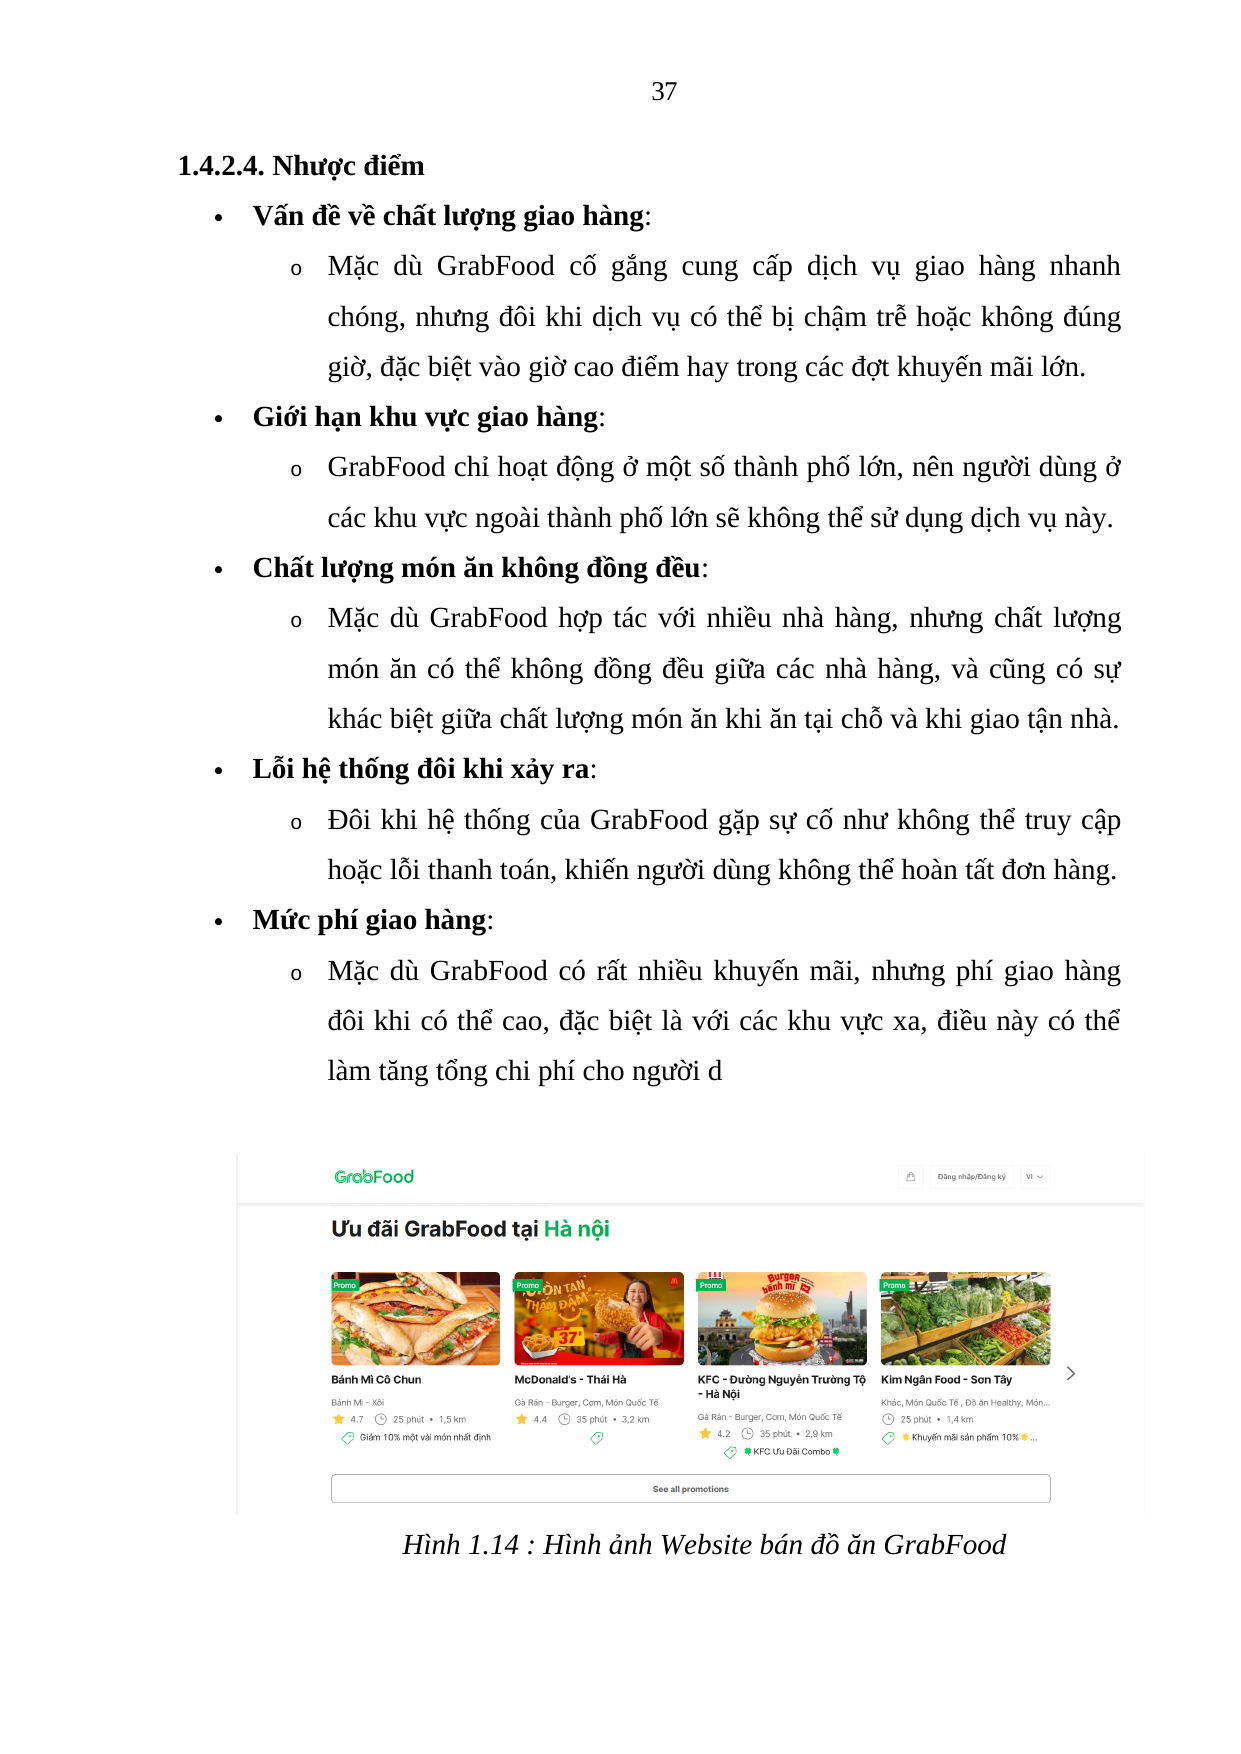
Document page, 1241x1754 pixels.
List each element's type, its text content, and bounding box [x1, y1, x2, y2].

list GrabFood chỉ hoạt động ở một số thành phố lớn, nên người dùng ở các khu vực ngoài thành phố lớn sẽ không thể sử dụng dịch vụ này. [290, 449, 1122, 533]
list Mặc dù GrabFood cố gắng cung cấp dịch vụ giao hàng nhanh chóng, nhưng đôi khi dịch vụ có thể bị chậm trễ hoặc không đúng giờ, đặc biệt vào giờ cao điểm hay trong các đợt khuyến mãi lớn. [290, 248, 1122, 382]
list Mức phí giao hàng: [215, 902, 1122, 936]
text Hình 1.14 : Hình ảnh Website bán đồ ăn GrabFood [177, 1527, 1122, 1561]
list Mặc dù GrabFood có rất nhiều khuyến mãi, nhưng phí giao hàng đôi khi có thể cao, đặc biệt là với các khu vực xa, điều này có thể làm tăng tổng chi phí cho người d [290, 953, 1122, 1087]
picture [236, 1153, 1145, 1515]
list Giới hạn khu vực giao hàng: [215, 399, 1122, 433]
list Lỗi hệ thống đôi khi xảy ra: [215, 751, 1122, 785]
subtitle 1.4.2.4. Nhược điểm [177, 148, 1122, 181]
list Vấn đề về chất lượng giao hàng: [215, 198, 1122, 232]
list Chất lượng món ăn không đồng đều: [215, 550, 1122, 584]
list Đôi khi hệ thống của GrabFood gặp sự cố như không thể truy cập hoặc lỗi thanh toán, khiến người dùng không thể hoàn tất đơn hàng. [290, 802, 1122, 886]
list Mặc dù GrabFood hợp tác với nhiều nhà hàng, nhưng chất lượng món ăn có thể không đồng đều giữa các nhà hàng, và cũng có sự khác biệt giữa chất lượng món ăn khi ăn tại chỗ và khi giao tận nhà. [290, 601, 1122, 735]
